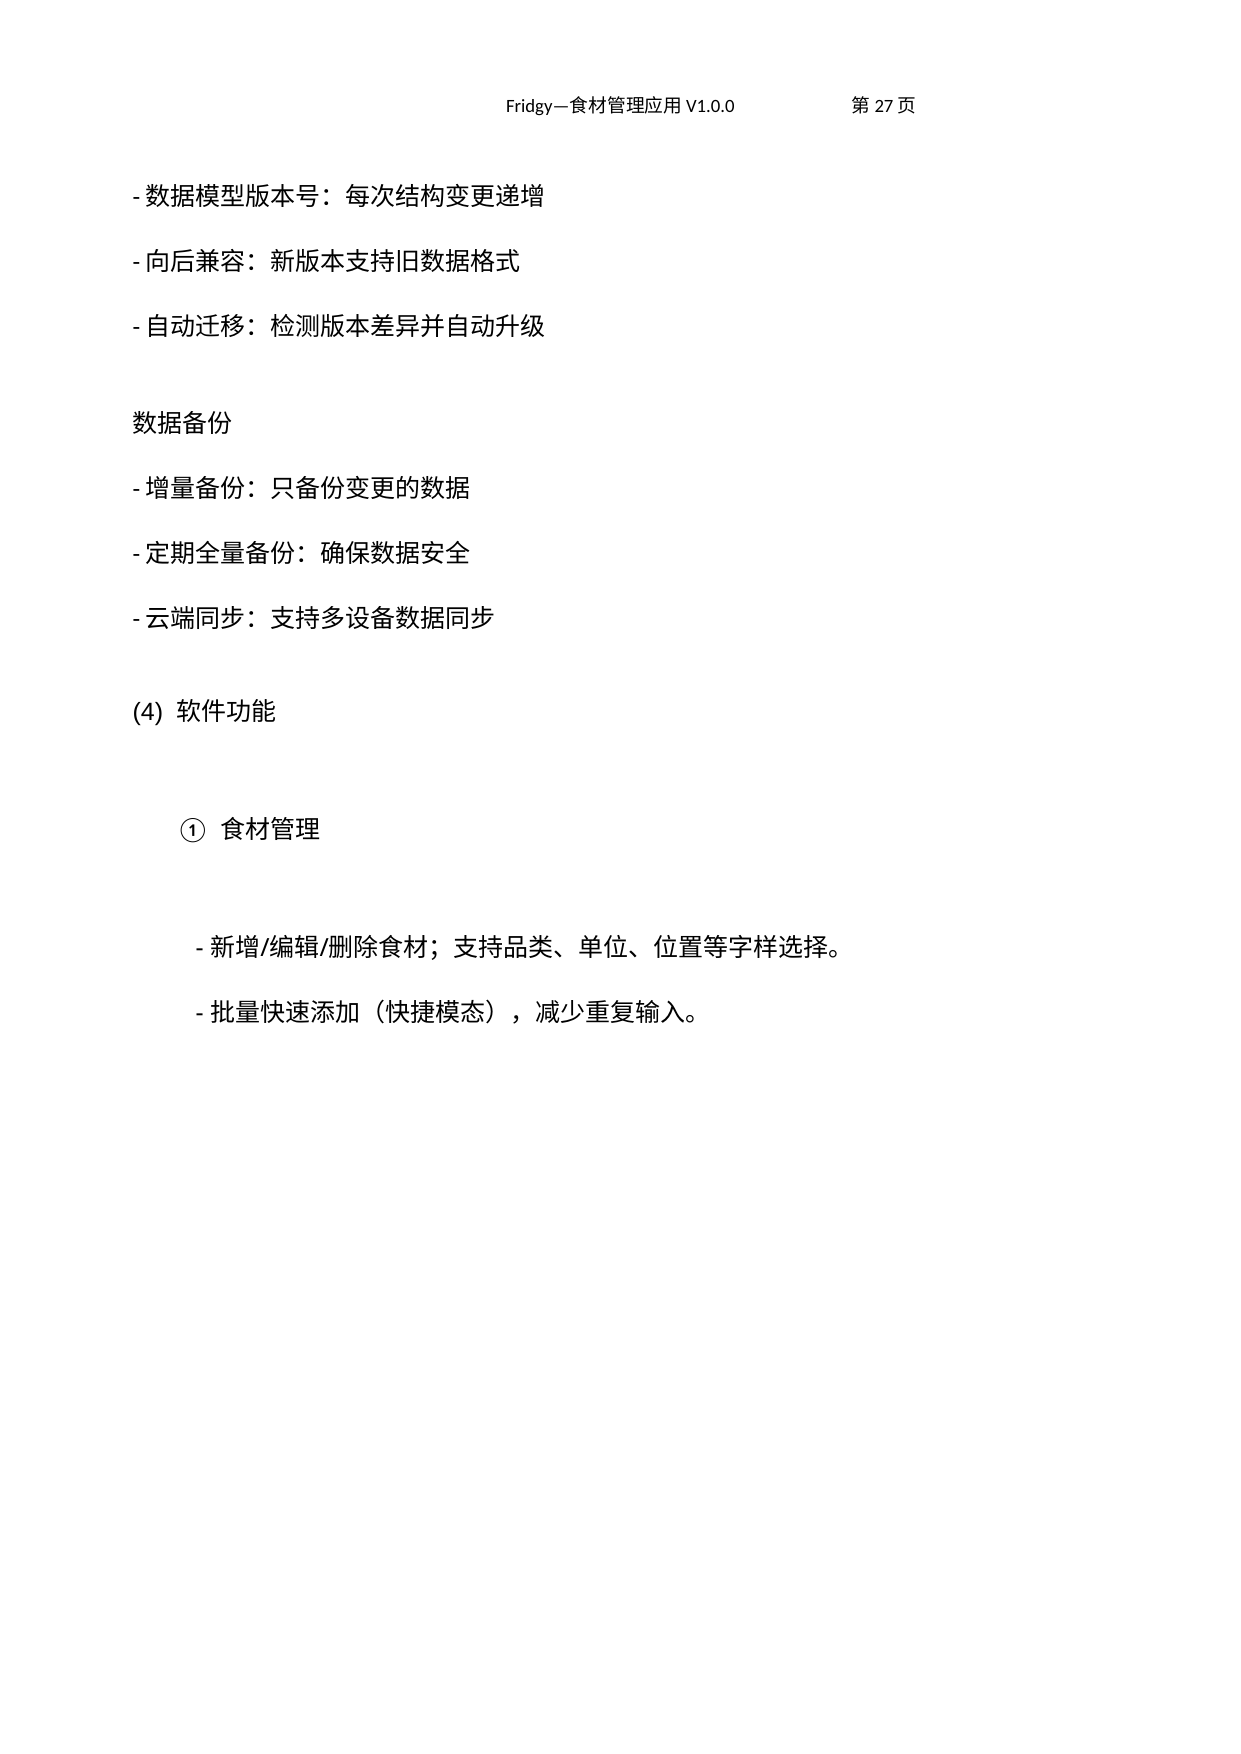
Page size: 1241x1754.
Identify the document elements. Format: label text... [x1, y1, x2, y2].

text - 定期全量备份：确保数据安全 [88, 519, 1152, 584]
text - 增量备份：只备份变更的数据 [88, 454, 1152, 519]
text - 数据模型版本号：每次结构变更递增 [88, 162, 1152, 227]
list - 新增/编辑/删除食材；支持品类、单位、位置等字样选择。 [176, 913, 1152, 978]
text - 云端同步：支持多设备数据同步 [88, 584, 1152, 649]
subtitle 软件功能 [132, 677, 1152, 742]
text - 自动迁移：检测版本差异并自动升级 [88, 292, 1152, 357]
list - 批量快速添加（快捷模态），减少重复输入。 [176, 978, 1152, 1043]
text - 向后兼容：新版本支持旧数据格式 [88, 227, 1152, 292]
text 数据备份 [88, 389, 1152, 454]
subtitle 食材管理 [176, 795, 1152, 860]
